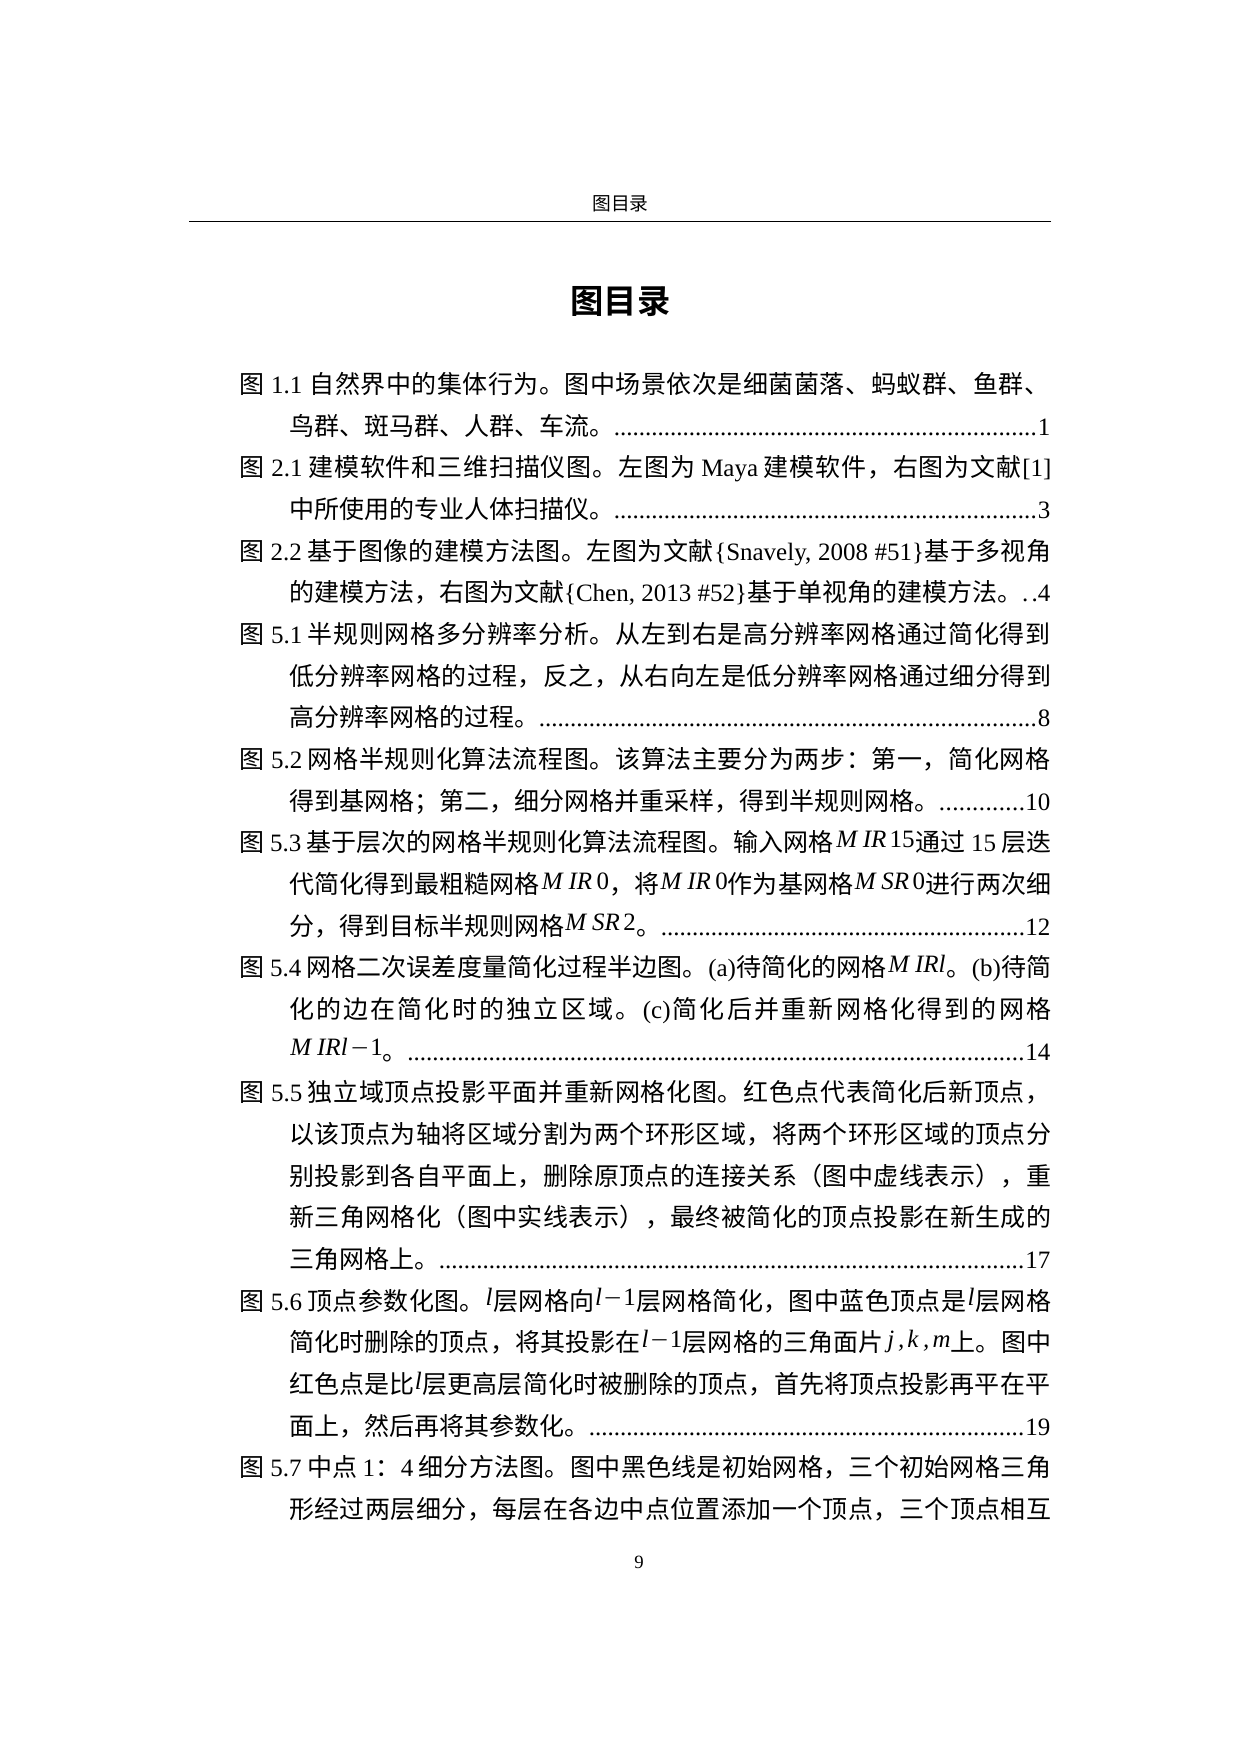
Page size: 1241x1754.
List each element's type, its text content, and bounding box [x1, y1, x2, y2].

text 图 5.4网格二次误差度量简化过程半边图。(a)待简化的网格。(b)待简化的边在简化时的独立区域。(c)简化后并重新网格化得到的网格。 14 [239, 943, 1051, 1068]
text 图 2.1建模软件和三维扫描仪图。左图为Maya建模软件，右图为文献[1]中所使用的专业人体扫描仪。 3 [239, 443, 1051, 527]
text 图 5.1半规则网格多分辨率分析。从左到右是高分辨率网格通过简化得到低分辨率网格的过程，反之，从右向左是低分辨率网格通过细分得到高分辨率网格的过程。 8 [239, 610, 1051, 735]
text 图 1.1 自然界中的集体行为。图中场景依次是细菌菌落、蚂蚁群、鱼群、鸟群、斑马群、人群、车流。 1 [239, 360, 1051, 443]
text 图目录 [189, 274, 1051, 323]
text 图 5.6顶点参数化图。层网格向层网格简化，图中蓝色顶点是层网格简化时删除的顶点，将其投影在层网格的三角面片上。图中红色点是比层更高层简化时被删除的顶点，首先将顶点投影再平在平面上，然后再将其参数化。 19 [239, 1277, 1051, 1443]
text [239, 1443, 1051, 1527]
text 图 5.5独立域顶点投影平面并重新网格化图。红色点代表简化后新顶点，以该顶点为轴将区域分割为两个环形区域，将两个环形区域的顶点分别投影到各自平面上，删除原顶点的连接关系（图中虚线表示），重新三角网格化（图中实线表示），最终被简化的顶点投影在新生成的三角网格上。 17 [239, 1068, 1051, 1277]
text 图 2.2基于图像的建模方法图。左图为文献{Snavely, 2008 #51}基于多视角的建模方法，右图为文献{Chen, 2013 #52}基于单视角的建模方法。 4 [239, 527, 1051, 610]
text 图 5.3基于层次的网格半规则化算法流程图。输入网格通过15层迭代简化得到最粗糙网格，将作为基网格进行两次细分，得到目标半规则网格。 12 [239, 818, 1051, 943]
text 图 5.2网格半规则化算法流程图。该算法主要分为两步：第一，简化网格得到基网格；第二，细分网格并重采样，得到半规则网格。 10 [239, 735, 1051, 818]
